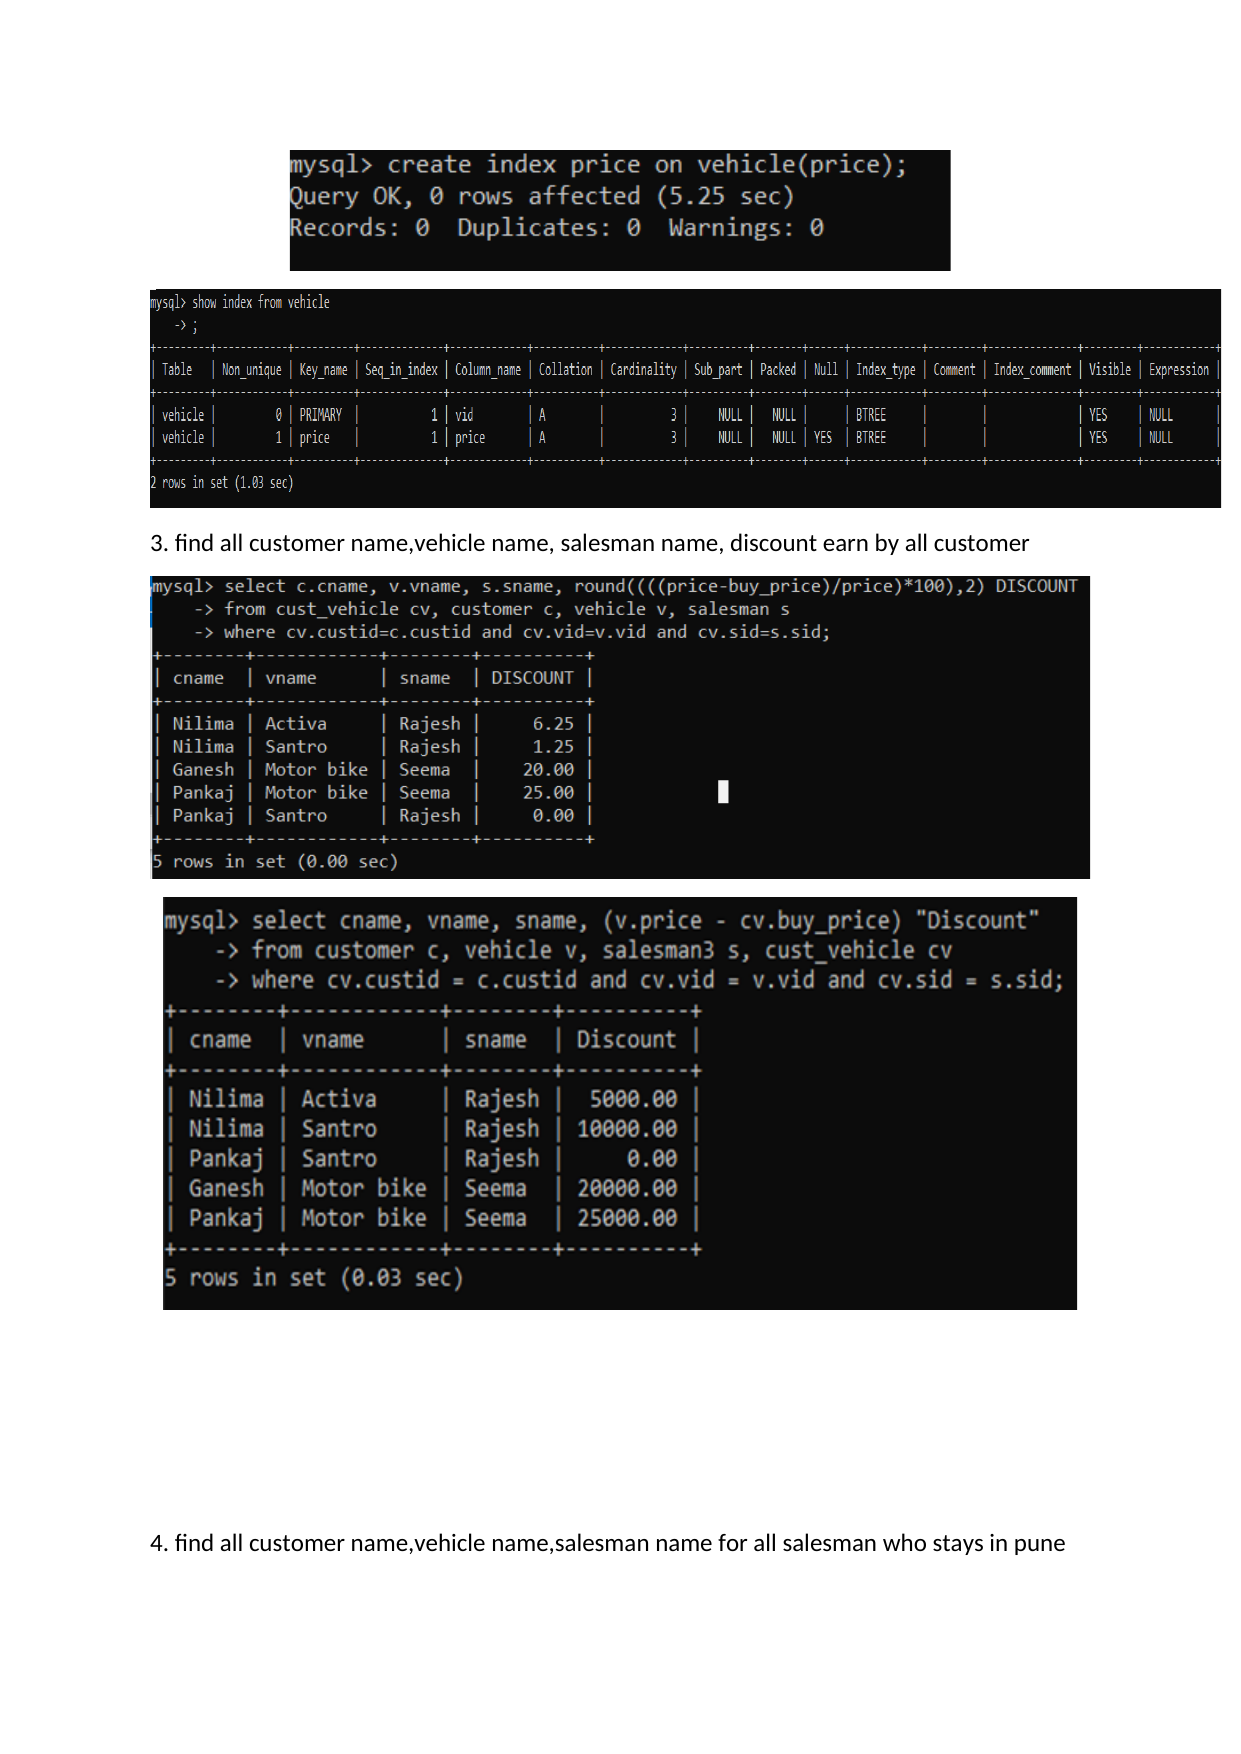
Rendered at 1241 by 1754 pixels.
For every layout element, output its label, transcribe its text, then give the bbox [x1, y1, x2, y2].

picture [163, 897, 1078, 1310]
picture [289, 150, 951, 271]
picture [150, 576, 1091, 879]
picture [150, 289, 1222, 508]
text 3. find all customer name,vehicle name, salesman name, discount earn by all customer [150, 527, 1090, 557]
text 4. find all customer name,vehicle name,salesman name for all salesman who stays in pune [150, 1527, 1090, 1557]
